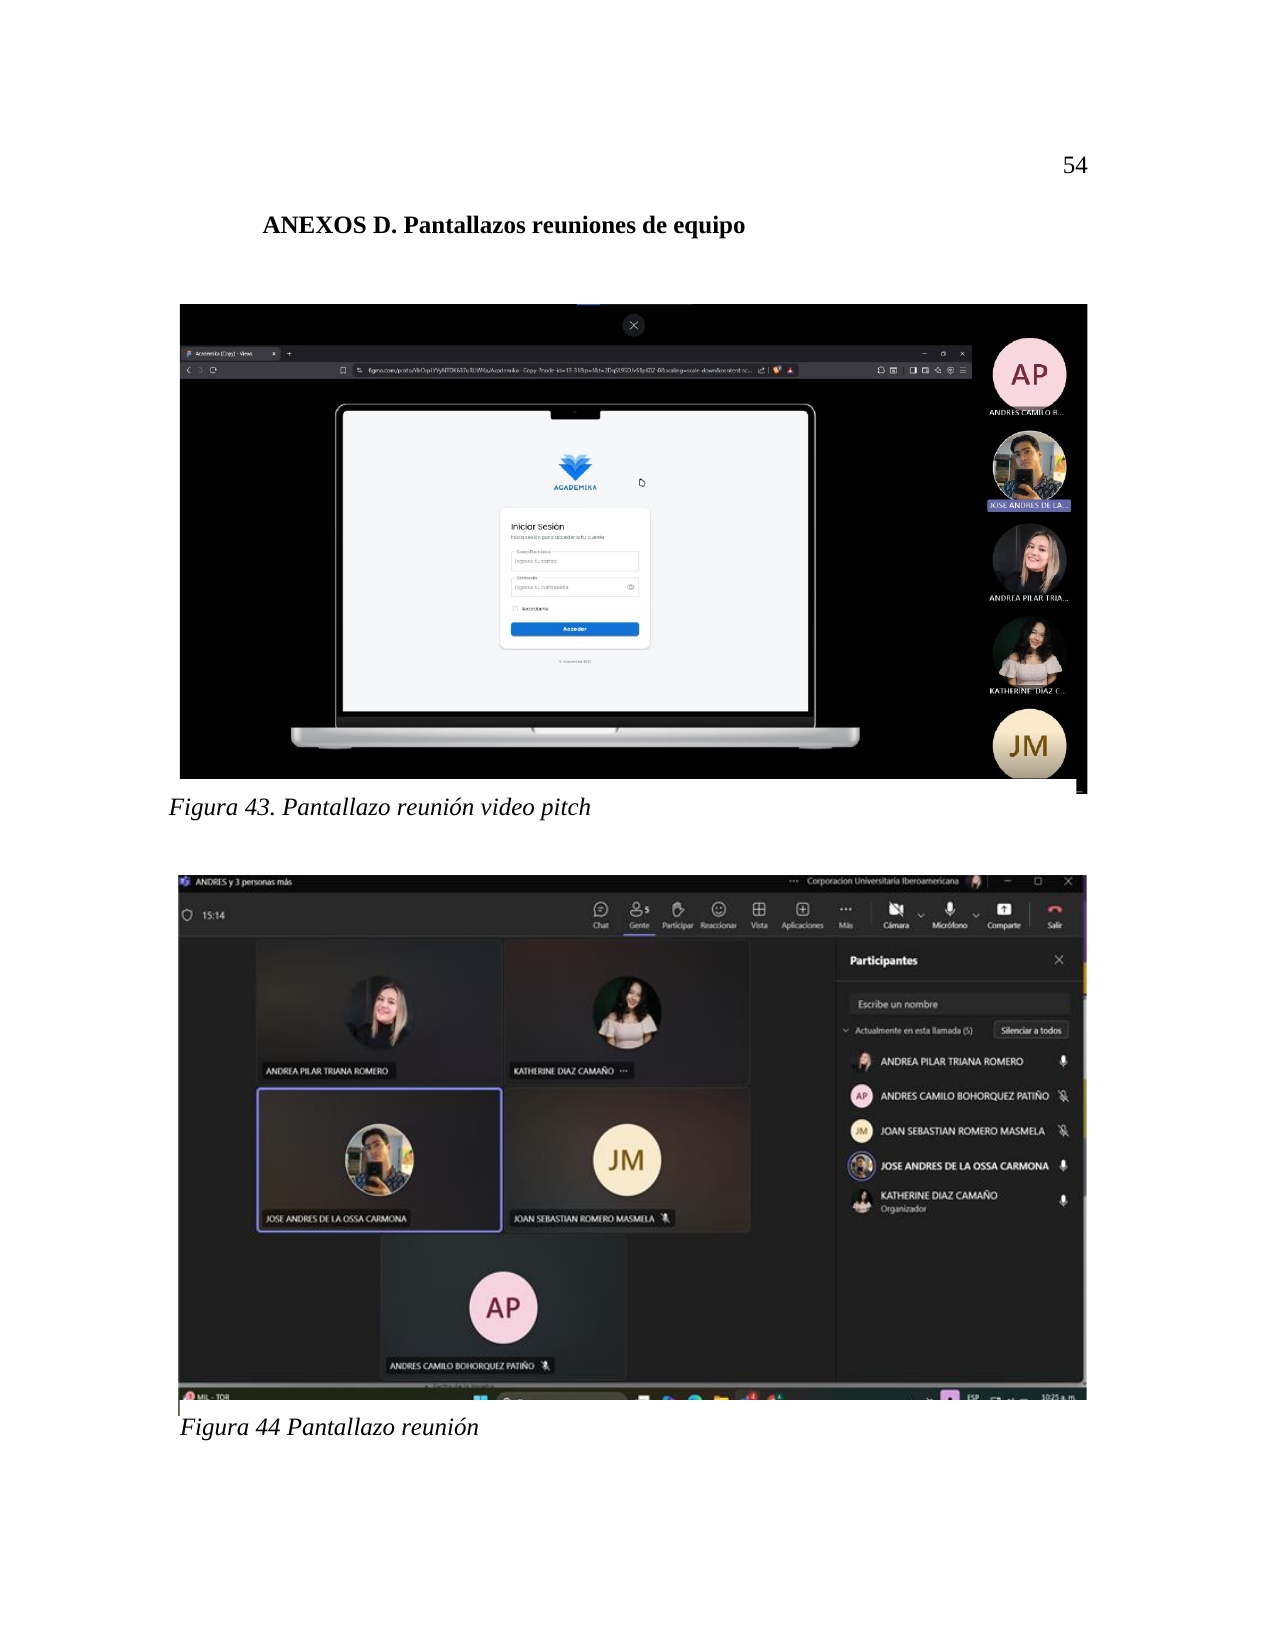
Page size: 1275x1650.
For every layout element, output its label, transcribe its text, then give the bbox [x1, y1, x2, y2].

picture [178, 875, 1087, 1416]
picture [179, 304, 1088, 794]
subtitle ANEXOS D. Pantallazos reuniones de equipo [187, 210, 1087, 239]
